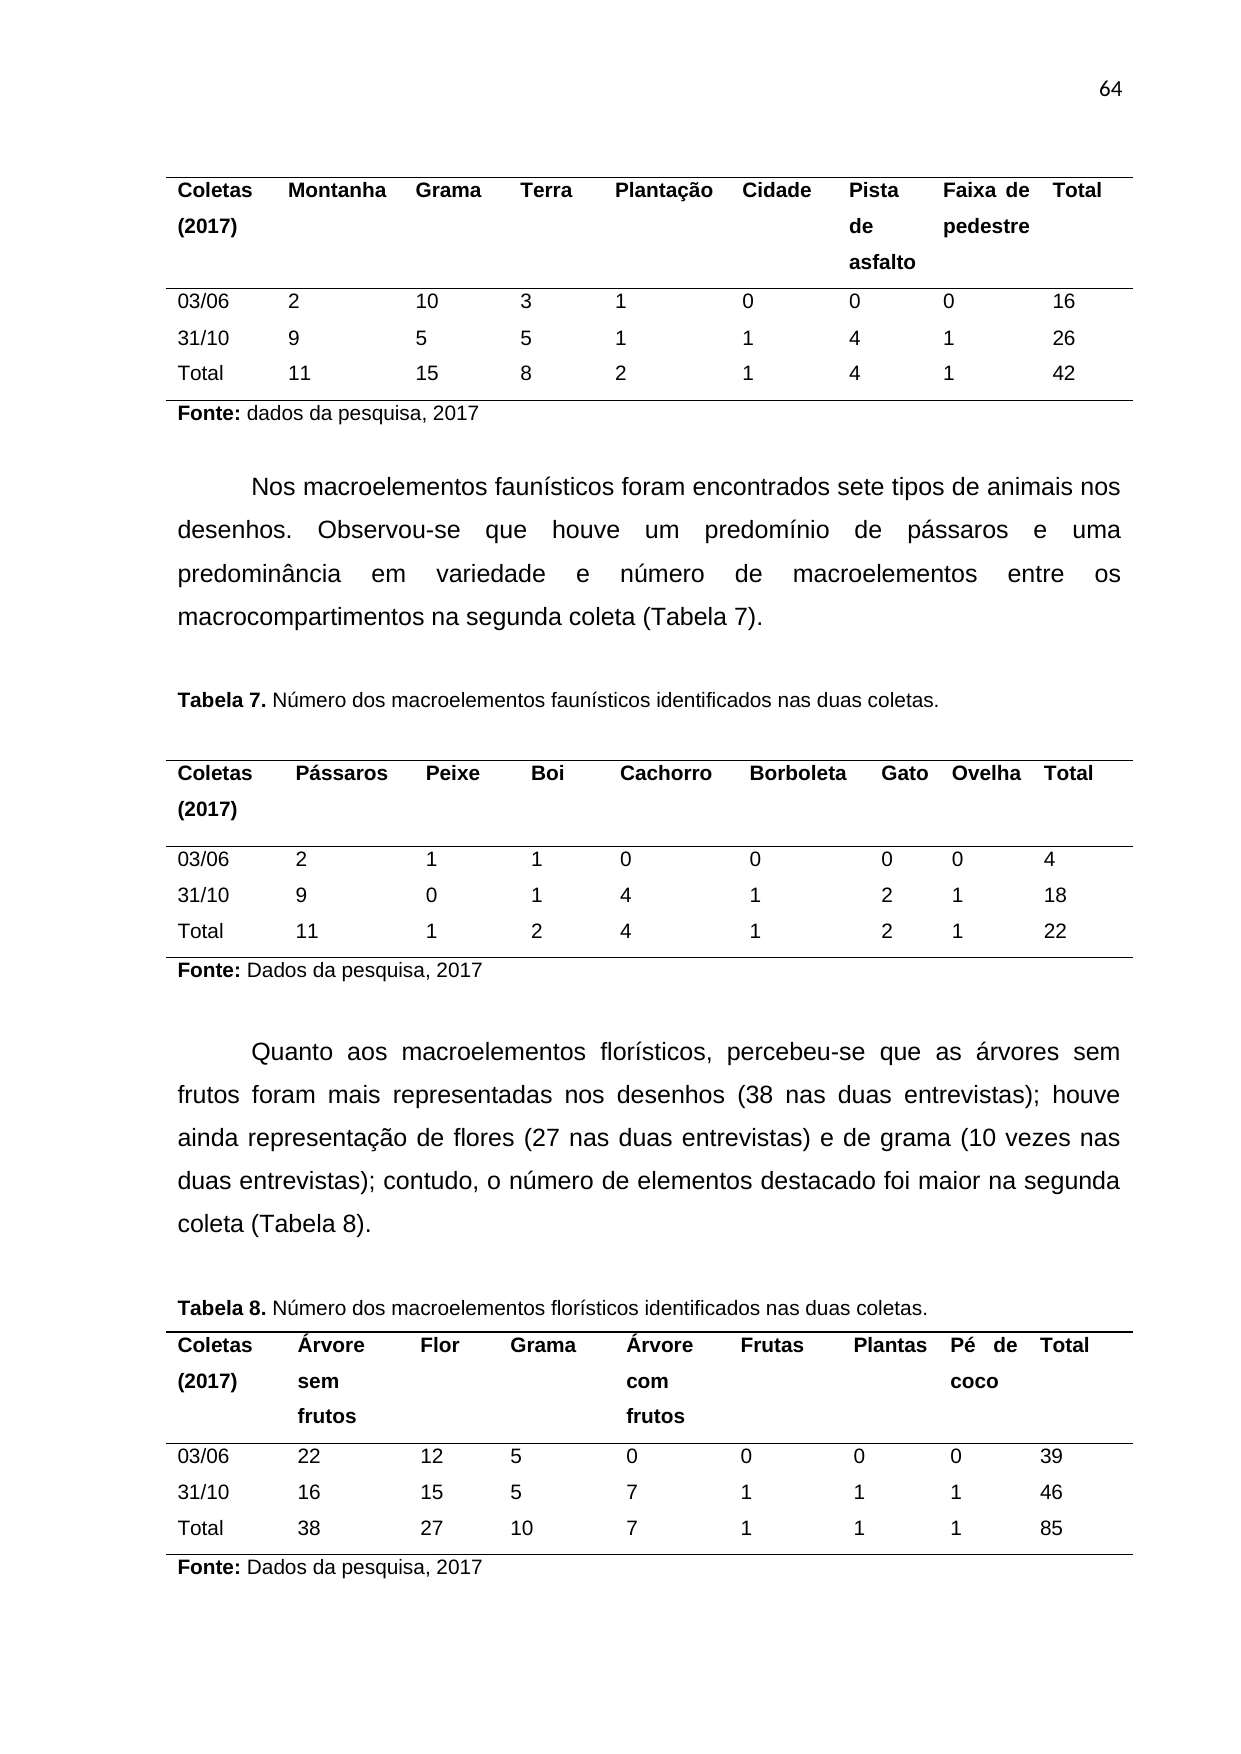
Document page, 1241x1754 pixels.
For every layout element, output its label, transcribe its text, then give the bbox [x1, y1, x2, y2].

table_cell 3 5 8 [509, 289, 603, 399]
table_cell 22 16 38 [286, 1444, 409, 1554]
table_cell 0 4 4 [838, 289, 932, 399]
table_cell 4 18 22 [1033, 847, 1133, 957]
table_header Pássaros [284, 761, 414, 846]
table_header Flor [409, 1333, 499, 1443]
table_header Montanha [277, 178, 404, 288]
table_cell 0 4 4 [609, 847, 738, 957]
table_header Plantas [842, 1333, 939, 1443]
table_header Cachorro [609, 761, 738, 846]
table_header Grama [499, 1333, 615, 1443]
table_cell 10 5 15 [404, 289, 509, 399]
table_cell 0 1 1 [842, 1444, 939, 1554]
table_header Total [1041, 178, 1133, 288]
table_cell 5 5 10 [499, 1444, 615, 1554]
table_header Terra [509, 178, 603, 288]
table_cell 03/06 31/10 Total [166, 847, 284, 957]
text Tabela 7. Número dos macroelementos faunísticos identificados nas duas coletas. [177, 688, 1122, 712]
table_header Gato [870, 761, 940, 846]
table_cell 39 46 85 [1029, 1444, 1133, 1554]
text Quanto aos macroelementos florísticos, percebeu-se que as árvores sem frutos foram mais representadas nos desenhos (38 nas duas entrevistas); houve ainda representação de flores (27 nas duas entrevistas) e de grama (10 vezes nas duas entrevistas); contudo, o número de elementos destacado foi maior na segunda coleta (Tabela 8). [177, 1037, 1122, 1238]
table_cell 0 1 1 [731, 289, 838, 399]
table_header Pista de asfalto [838, 178, 932, 288]
table_header Total [1029, 1333, 1133, 1443]
table_header Total [1033, 761, 1133, 846]
table_header Coletas (2017) [166, 1333, 286, 1443]
text Fonte: dados da pesquisa, 2017 [177, 401, 1122, 424]
table_header Faixa de pedestre [932, 178, 1041, 288]
table_cell 0 1 1 [932, 289, 1041, 399]
text Fonte: Dados da pesquisa, 2017 [177, 958, 1122, 982]
text Nos macroelementos faunísticos foram encontrados sete tipos de animais nos desenhos. Observou-se que houve um predomínio de pássaros e uma predominância em variedade e número de macroelementos entre os macrocompartimentos na segunda coleta (Tabela 7). [177, 472, 1122, 631]
table_cell 03/06 31/10 Total [166, 289, 277, 399]
table_cell 0 1 1 [729, 1444, 842, 1554]
table_header Coletas (2017) [166, 761, 284, 846]
table_cell 0 1 1 [738, 847, 870, 957]
table_header Grama [404, 178, 509, 288]
table_cell 2 9 11 [284, 847, 414, 957]
table_header Peixe [414, 761, 519, 846]
table_header Pé de coco [939, 1333, 1028, 1443]
table_header Árvore com frutos [615, 1333, 729, 1443]
text Tabela 8. Número dos macroelementos florísticos identificados nas duas coletas. [177, 1296, 1122, 1319]
table_cell 0 2 2 [870, 847, 940, 957]
table_cell 0 1 1 [940, 847, 1032, 957]
table_cell 1 0 1 [414, 847, 519, 957]
table_header Plantação [604, 178, 731, 288]
table_header Ovelha [940, 761, 1032, 846]
table_cell 03/06 31/10 Total [166, 1444, 286, 1554]
text Fonte: Dados da pesquisa, 2017 [177, 1555, 1122, 1579]
table_header Árvore sem frutos [286, 1333, 409, 1443]
table_cell 12 15 27 [409, 1444, 499, 1554]
table_cell 1 1 2 [520, 847, 608, 957]
table_cell 16 26 42 [1041, 289, 1133, 399]
table_header Boi [520, 761, 608, 846]
table_header Borboleta [738, 761, 870, 846]
table_cell 0 1 1 [939, 1444, 1028, 1554]
table_cell 0 7 7 [615, 1444, 729, 1554]
table_cell 2 9 11 [277, 289, 404, 399]
table_header Cidade [731, 178, 838, 288]
table_header Frutas [729, 1333, 842, 1443]
table_header Coletas (2017) [166, 178, 277, 288]
table_cell 1 1 2 [604, 289, 731, 399]
